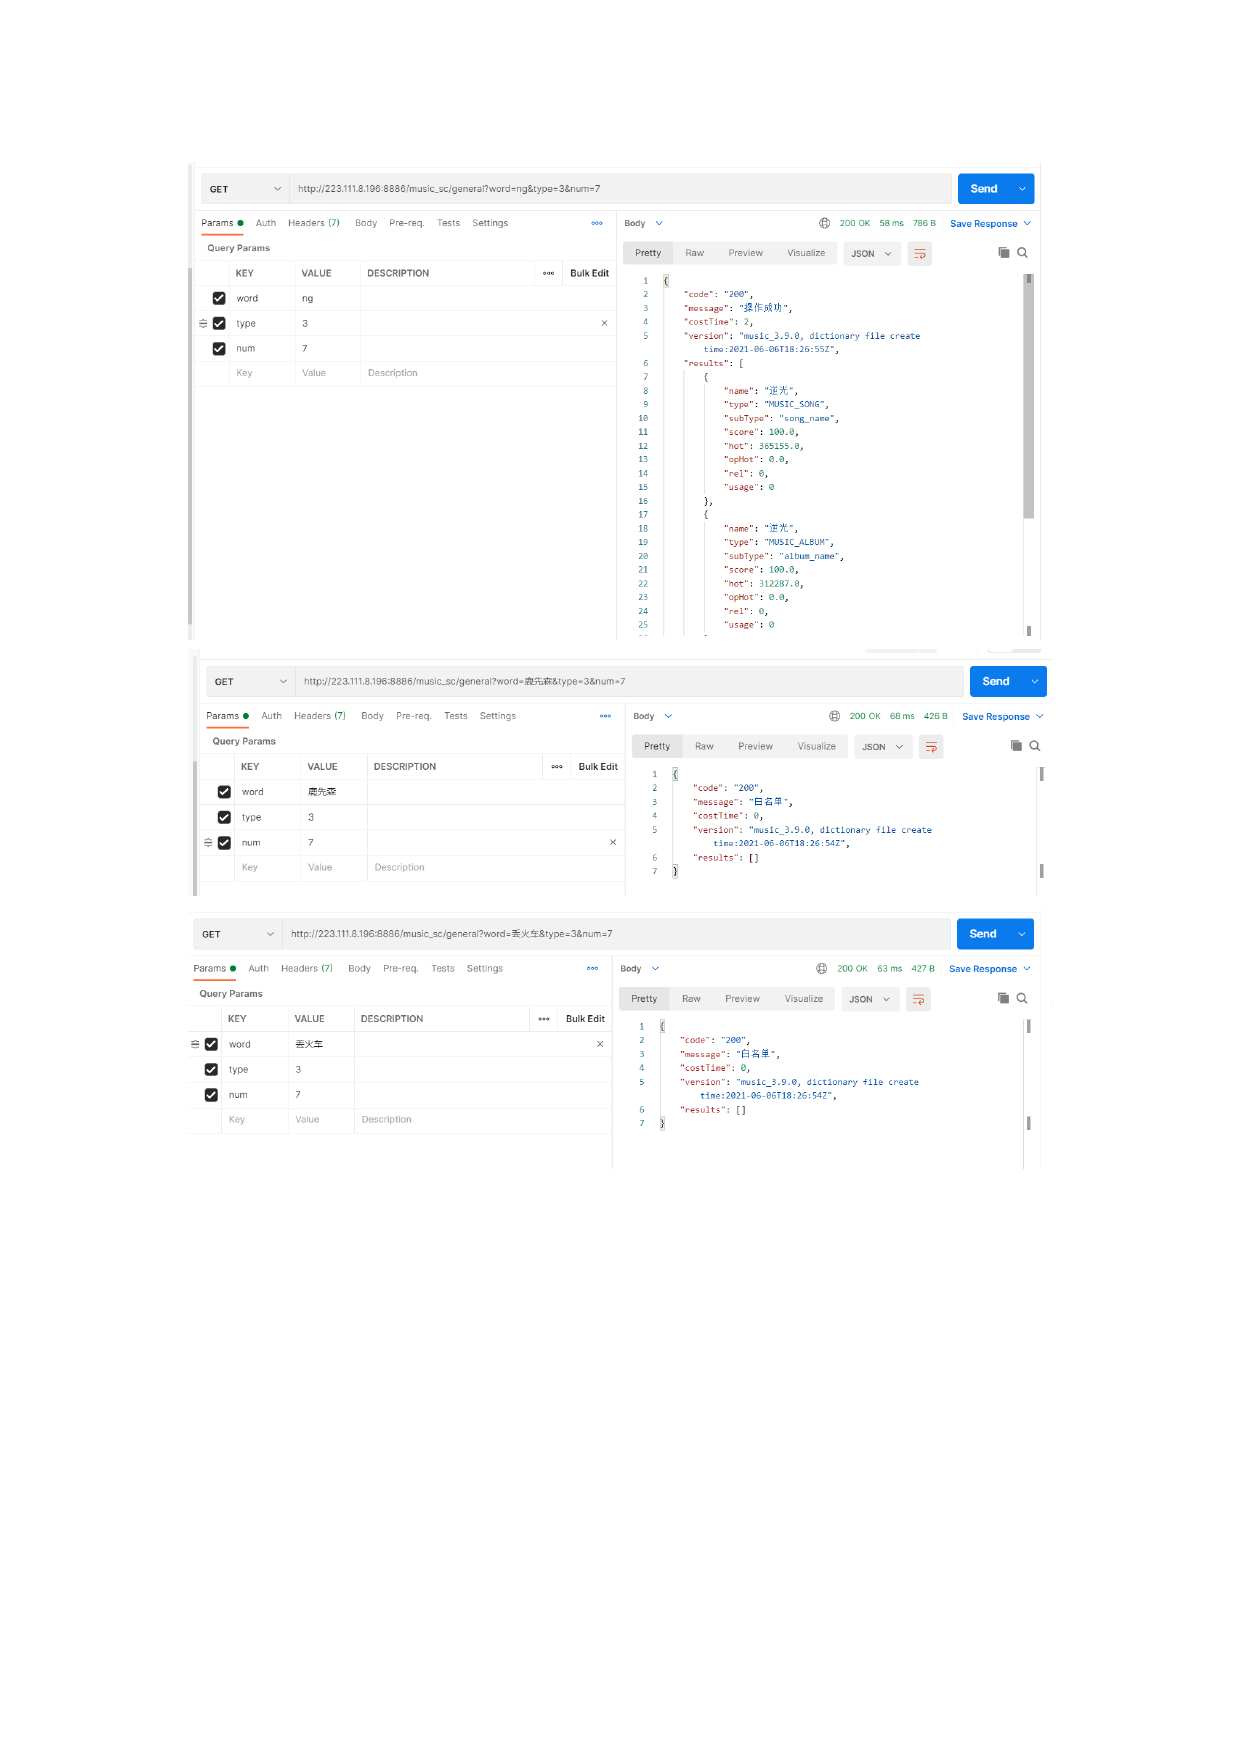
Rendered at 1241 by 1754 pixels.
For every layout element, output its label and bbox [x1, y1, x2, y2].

picture [187, 909, 1053, 1169]
picture [187, 162, 1052, 640]
picture [187, 649, 1053, 896]
